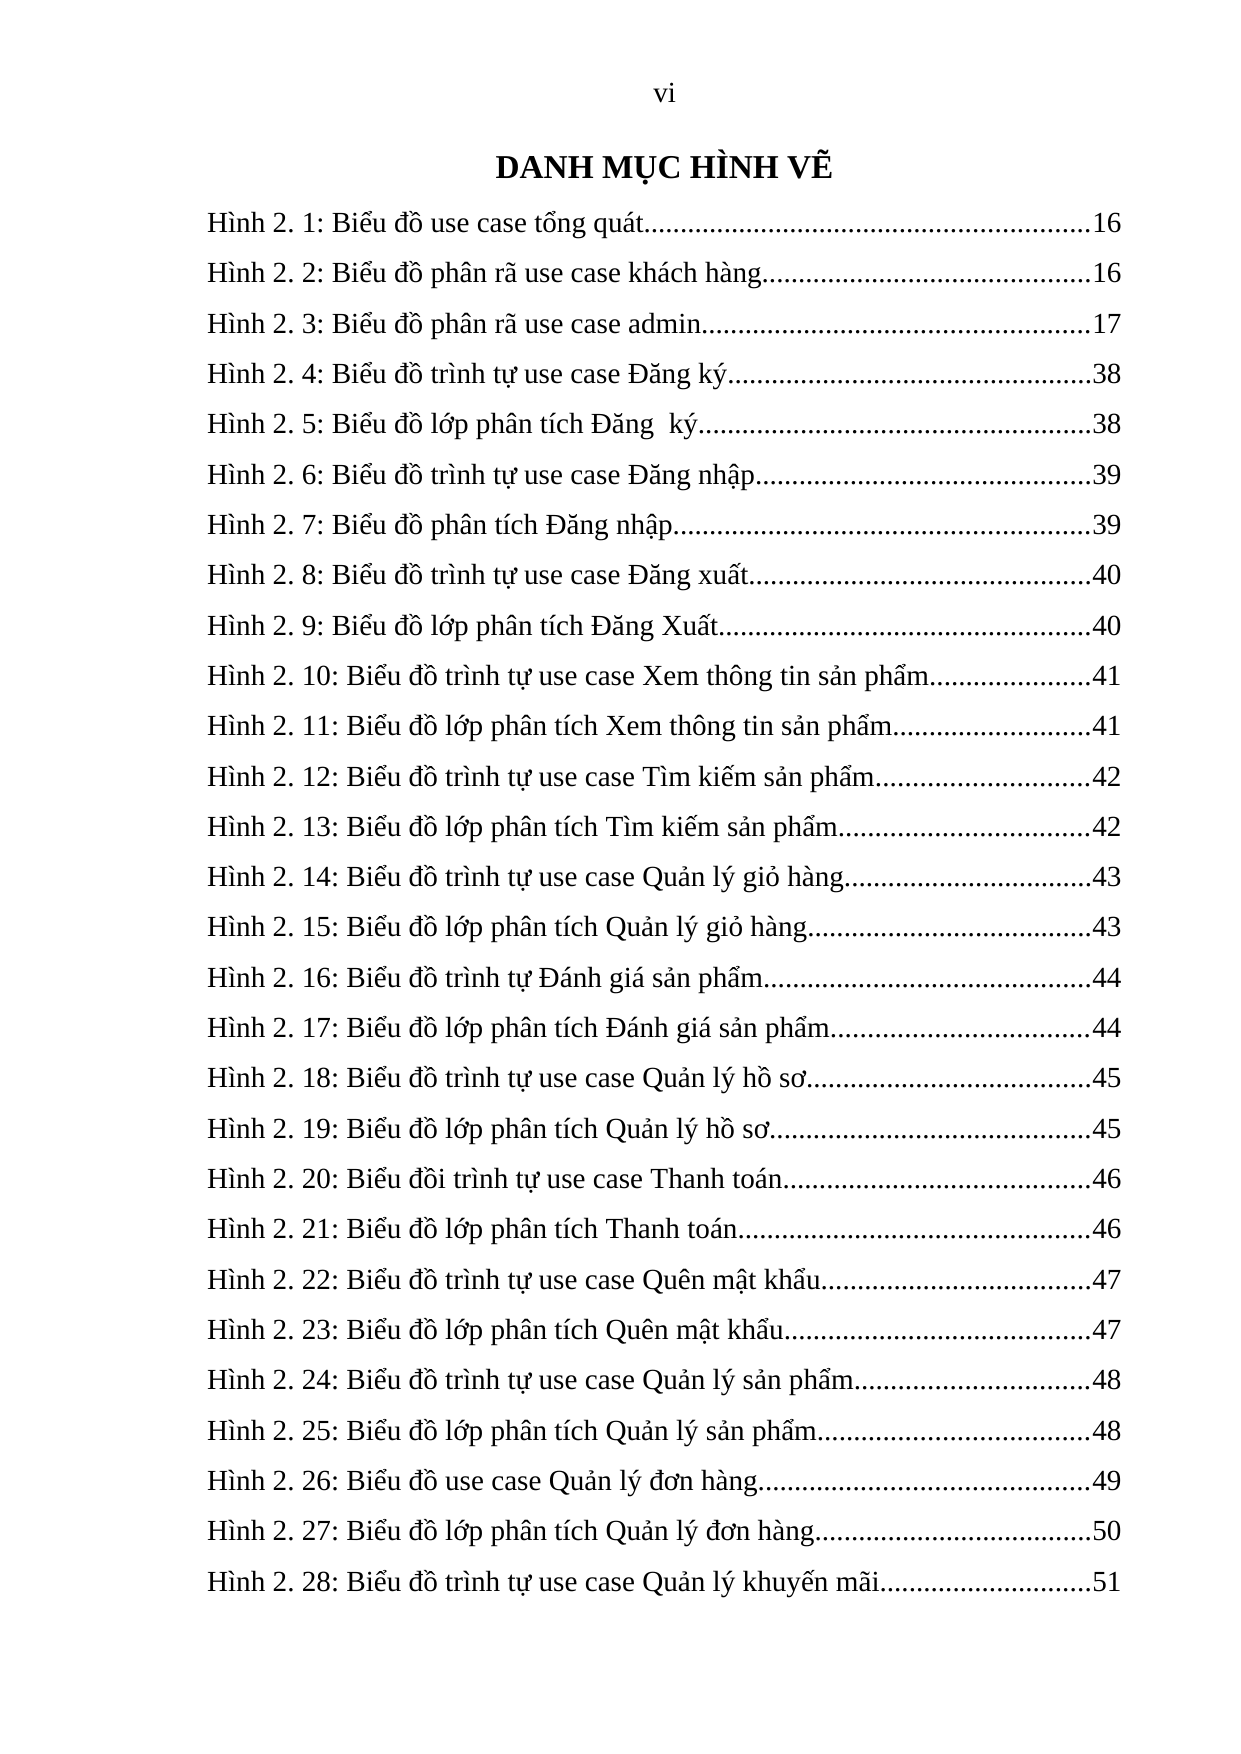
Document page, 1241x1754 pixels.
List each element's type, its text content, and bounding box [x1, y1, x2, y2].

text Hình 2. 6: Biểu đồ trình tự use case Đăng nhập 39 [207, 457, 1122, 490]
text Hình 2. 25: Biểu đồ lớp phân tích Quản lý sản phẩm 48 [207, 1413, 1122, 1446]
text Hình 2. 19: Biểu đồ lớp phân tích Quản lý hồ sơ 45 [207, 1111, 1122, 1144]
text Hình 2. 23: Biểu đồ lớp phân tích Quên mật khẩu 47 [207, 1312, 1122, 1346]
text Hình 2. 27: Biểu đồ lớp phân tích Quản lý đơn hàng 50 [207, 1513, 1122, 1547]
text Hình 2. 21: Biểu đồ lớp phân tích Thanh toán 46 [207, 1211, 1122, 1245]
text Hình 2. 12: Biểu đồ trình tự use case Tìm kiếm sản phẩm 42 [207, 759, 1122, 792]
text Hình 2. 10: Biểu đồ trình tự use case Xem thông tin sản phẩm 41 [207, 658, 1122, 692]
text Hình 2. 11: Biểu đồ lớp phân tích Xem thông tin sản phẩm 41 [207, 708, 1122, 742]
text Hình 2. 24: Biểu đồ trình tự use case Quản lý sản phẩm 48 [207, 1362, 1122, 1396]
text Hình 2. 26: Biểu đồ use case Quản lý đơn hàng 49 [207, 1463, 1122, 1497]
text Hình 2. 17: Biểu đồ lớp phân tích Đánh giá sản phẩm 44 [207, 1010, 1122, 1044]
text Hình 2. 1: Biểu đồ use case tổng quát 16 [207, 205, 1122, 239]
text Hình 2. 16: Biểu đồ trình tự Đánh giá sản phẩm 44 [207, 960, 1122, 993]
text Hình 2. 8: Biểu đồ trình tự use case Đăng xuất 40 [207, 557, 1122, 591]
text Hình 2. 9: Biểu đồ lớp phân tích Đăng Xuất 40 [207, 608, 1122, 641]
text Hình 2. 5: Biểu đồ lớp phân tích Đăng ký 38 [207, 406, 1122, 440]
text Hình 2. 7: Biểu đồ phân tích Đăng nhập 39 [207, 507, 1122, 541]
text Hình 2. 22: Biểu đồ trình tự use case Quên mật khẩu 47 [207, 1262, 1122, 1295]
text Hình 2. 13: Biểu đồ lớp phân tích Tìm kiếm sản phẩm 42 [207, 809, 1122, 842]
text Hình 2. 2: Biểu đồ phân rã use case khách hàng 16 [207, 256, 1122, 289]
text Hình 2. 15: Biểu đồ lớp phân tích Quản lý giỏ hàng 43 [207, 909, 1122, 943]
text Hình 2. 28: Biểu đồ trình tự use case Quản lý khuyến mãi 51 [207, 1564, 1122, 1597]
subtitle DANH MỤC HÌNH VẼ [207, 148, 1122, 186]
text Hình 2. 18: Biểu đồ trình tự use case Quản lý hồ sơ 45 [207, 1061, 1122, 1094]
text Hình 2. 20: Biểu đồi trình tự use case Thanh toán 46 [207, 1161, 1122, 1195]
text Hình 2. 3: Biểu đồ phân rã use case admin 17 [207, 306, 1122, 339]
text Hình 2. 14: Biểu đồ trình tự use case Quản lý giỏ hàng 43 [207, 859, 1122, 893]
text Hình 2. 4: Biểu đồ trình tự use case Đăng ký 38 [207, 356, 1122, 390]
